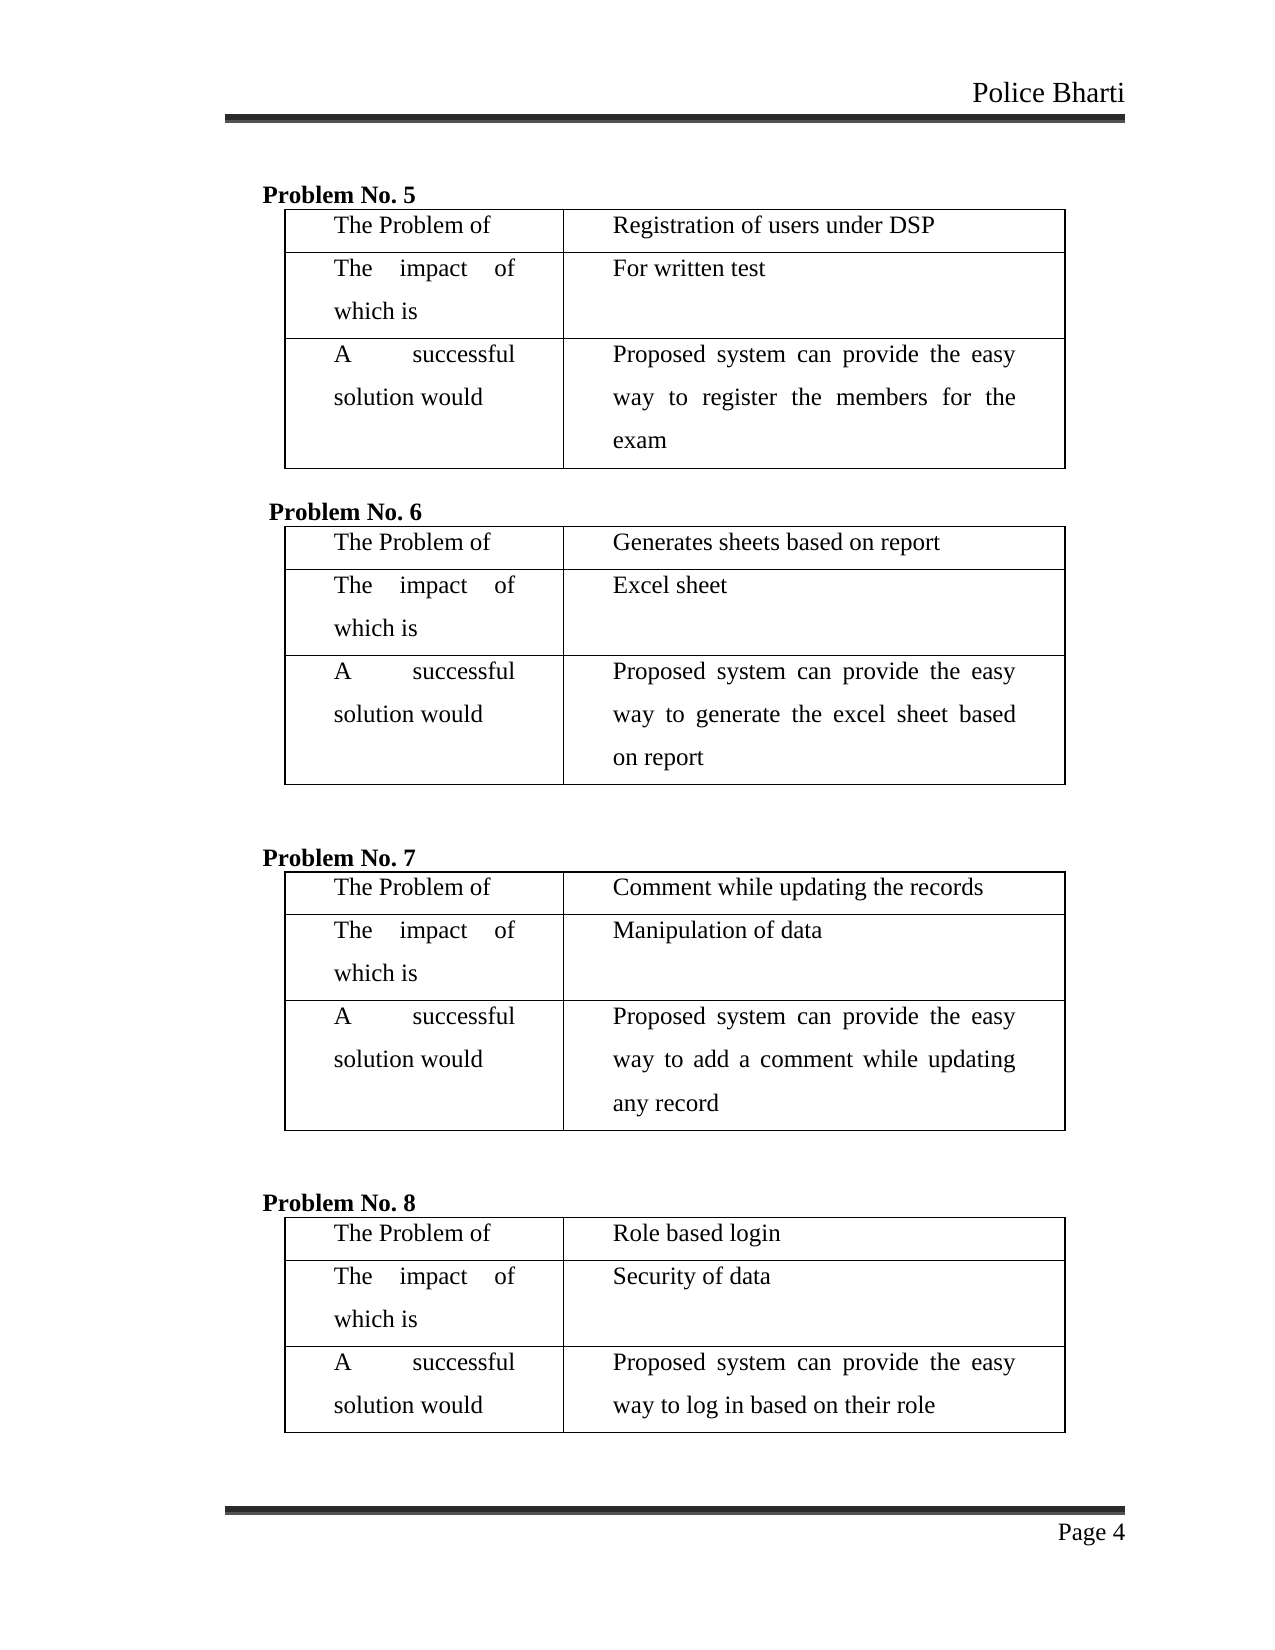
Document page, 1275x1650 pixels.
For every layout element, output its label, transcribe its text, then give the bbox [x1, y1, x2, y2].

table_header The Problem of [286, 210, 563, 252]
table_cell Proposed system can provide the easy way to log in based on their role [564, 1347, 1064, 1432]
table_header Role based login [564, 1218, 1064, 1260]
table_cell A successful solution would [286, 339, 563, 467]
table_cell Proposed system can provide the easy way to register the members for the exam [564, 339, 1064, 467]
table_header The Problem of [286, 1218, 563, 1260]
table_header Comment while updating the records [564, 873, 1064, 914]
table_cell The impact of which is [286, 570, 563, 655]
table_cell A successful solution would [286, 1001, 563, 1129]
table_cell A successful solution would [286, 1347, 563, 1432]
table_cell For written test [564, 253, 1064, 338]
table_cell The impact of which is [286, 1261, 563, 1346]
table_cell The impact of which is [286, 915, 563, 1000]
table_cell Excel sheet [564, 570, 1064, 655]
table_header Registration of users under DSP [564, 210, 1064, 252]
table_cell Proposed system can provide the easy way to generate the excel sheet based on report [564, 656, 1064, 784]
text Problem No. 6 [225, 497, 1125, 526]
text Problem No. 7 [262, 843, 1087, 871]
table_header The Problem of [286, 527, 563, 569]
table_cell A successful solution would [286, 656, 563, 784]
text Problem No. 5 [262, 181, 1087, 209]
table_cell Manipulation of data [564, 915, 1064, 1000]
table_header The Problem of [286, 873, 563, 914]
table_cell The impact of which is [286, 253, 563, 338]
table_cell Security of data [564, 1261, 1064, 1346]
table_header Generates sheets based on report [564, 527, 1064, 569]
text Problem No. 8 [262, 1188, 1087, 1217]
table_cell Proposed system can provide the easy way to add a comment while updating any record [564, 1001, 1064, 1129]
